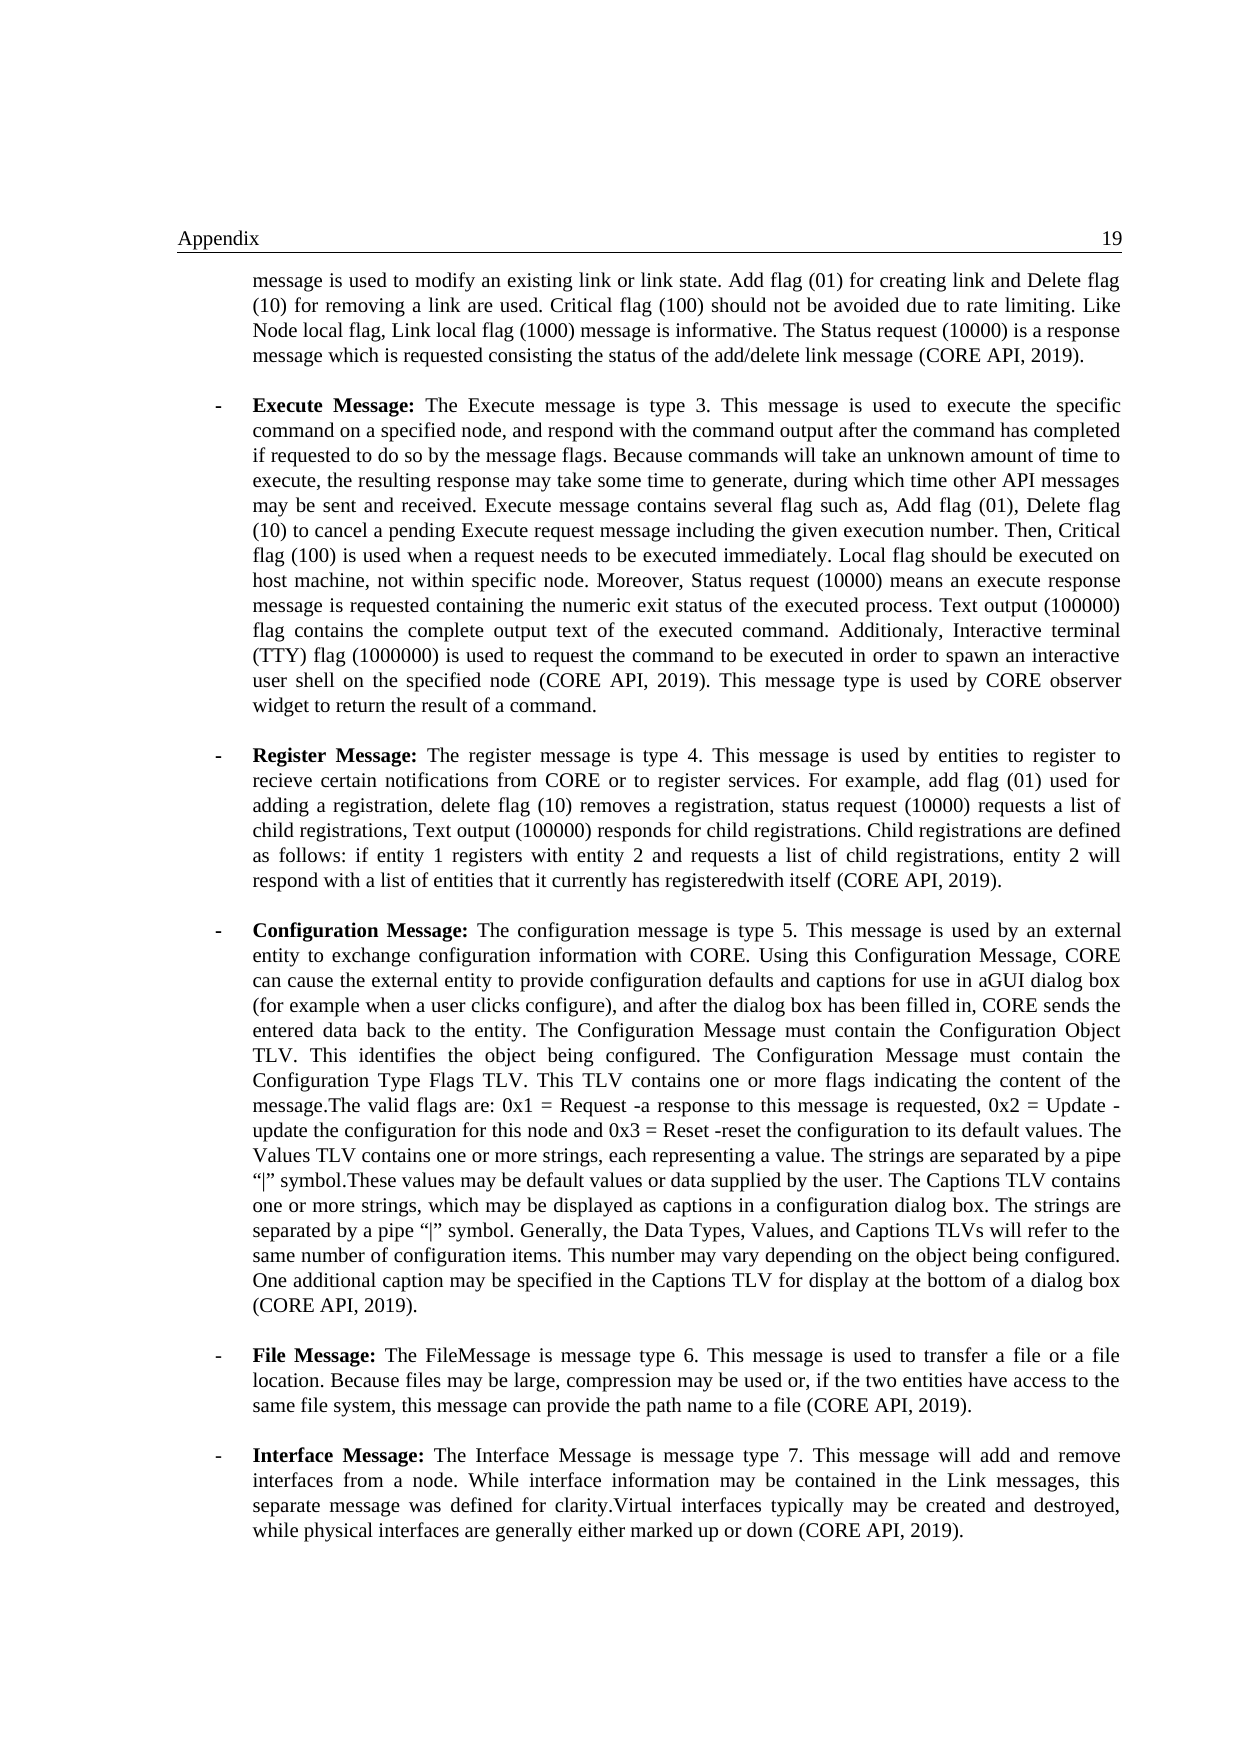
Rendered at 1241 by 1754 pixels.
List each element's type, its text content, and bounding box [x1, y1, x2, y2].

list Interface Message: The Interface Message is message type 7. This message will add and remove interfaces from a node. While interface information may be contained in the Link messages, this separate message was defined for clarity.Virtual interfaces typically may be created and destroyed, while physical interfaces are generally either marked up or down (CORE API, 2019). [215, 1442, 1122, 1542]
list File Message: The FileMessage is message type 6. This message is used to transfer a file or a file location. Because files may be large, compression may be used or, if the two entities have access to the same file system, this message can provide the path name to a file (CORE API, 2019). [215, 1342, 1122, 1417]
list Register Message: The register message is type 4. This message is used by entities to register to recieve certain notifications from CORE or to register services. For example, add flag (01) used for adding a registration, delete flag (10) removes a registration, status request (10000) requests a list of child registrations, Text output (100000) responds for child registrations. Child registrations are defined as follows: if entity 1 registers with entity 2 and requests a list of child registrations, entity 2 will respond with a list of entities that it currently has registeredwith itself (CORE API, 2019). [215, 742, 1122, 892]
list Execute Message: The Execute message is type 3. This message is used to execute the specific command on a specified node, and respond with the command output after the command has completed if requested to do so by the message flags. Because commands will take an unknown amount of time to execute, the resulting response may take some time to generate, during which time other API messages may be sent and received. Execute message contains several flag such as, Add flag (01), Delete flag (10) to cancel a pending Execute request message including the given execution number. Then, Critical flag (100) is used when a request needs to be executed immediately. Local flag should be executed on host machine, not within specific node. Moreover, Status request (10000) means an execute response message is requested containing the numeric exit status of the executed process. Text output (100000) flag contains the complete output text of the executed command. Additionaly, Interactive terminal (TTY) flag (1000000) is used to request the command to be executed in order to spawn an interactive user shell on the specified node (CORE API, 2019). This message type is used by CORE observer widget to return the result of a command. [215, 392, 1122, 717]
list Configuration Message: The configuration message is type 5. This message is used by an external entity to exchange configuration information with CORE. Using this Configuration Message, CORE can cause the external entity to provide configuration defaults and captions for use in aGUI dialog box (for example when a user clicks configure), and after the dialog box has been filled in, CORE sends the entered data back to the entity. The Configuration Message must contain the Configuration Object TLV. This identifies the object being configured. The Configuration Message must contain the Configuration Type Flags TLV. This TLV contains one or more flags indicating the content of the message.The valid flags are: 0x1 = Request -a response to this message is requested, 0x2 = Update -update the configuration for this node and 0x3 = Reset -reset the configuration to its default values. The Values TLV contains one or more strings, each representing a value. The strings are separated by a pipe “|” symbol.These values may be default values or data supplied by the user. The Captions TLV contains one or more strings, which may be displayed as captions in a configuration dialog box. The strings are separated by a pipe “|” symbol. Generally, the Data Types, Values, and Captions TLVs will refer to the same number of configuration items. This number may vary depending on the object being configured. One additional caption may be specified in the Captions TLV for display at the bottom of a dialog box (CORE API, 2019). [215, 917, 1122, 1317]
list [215, 267, 1122, 367]
